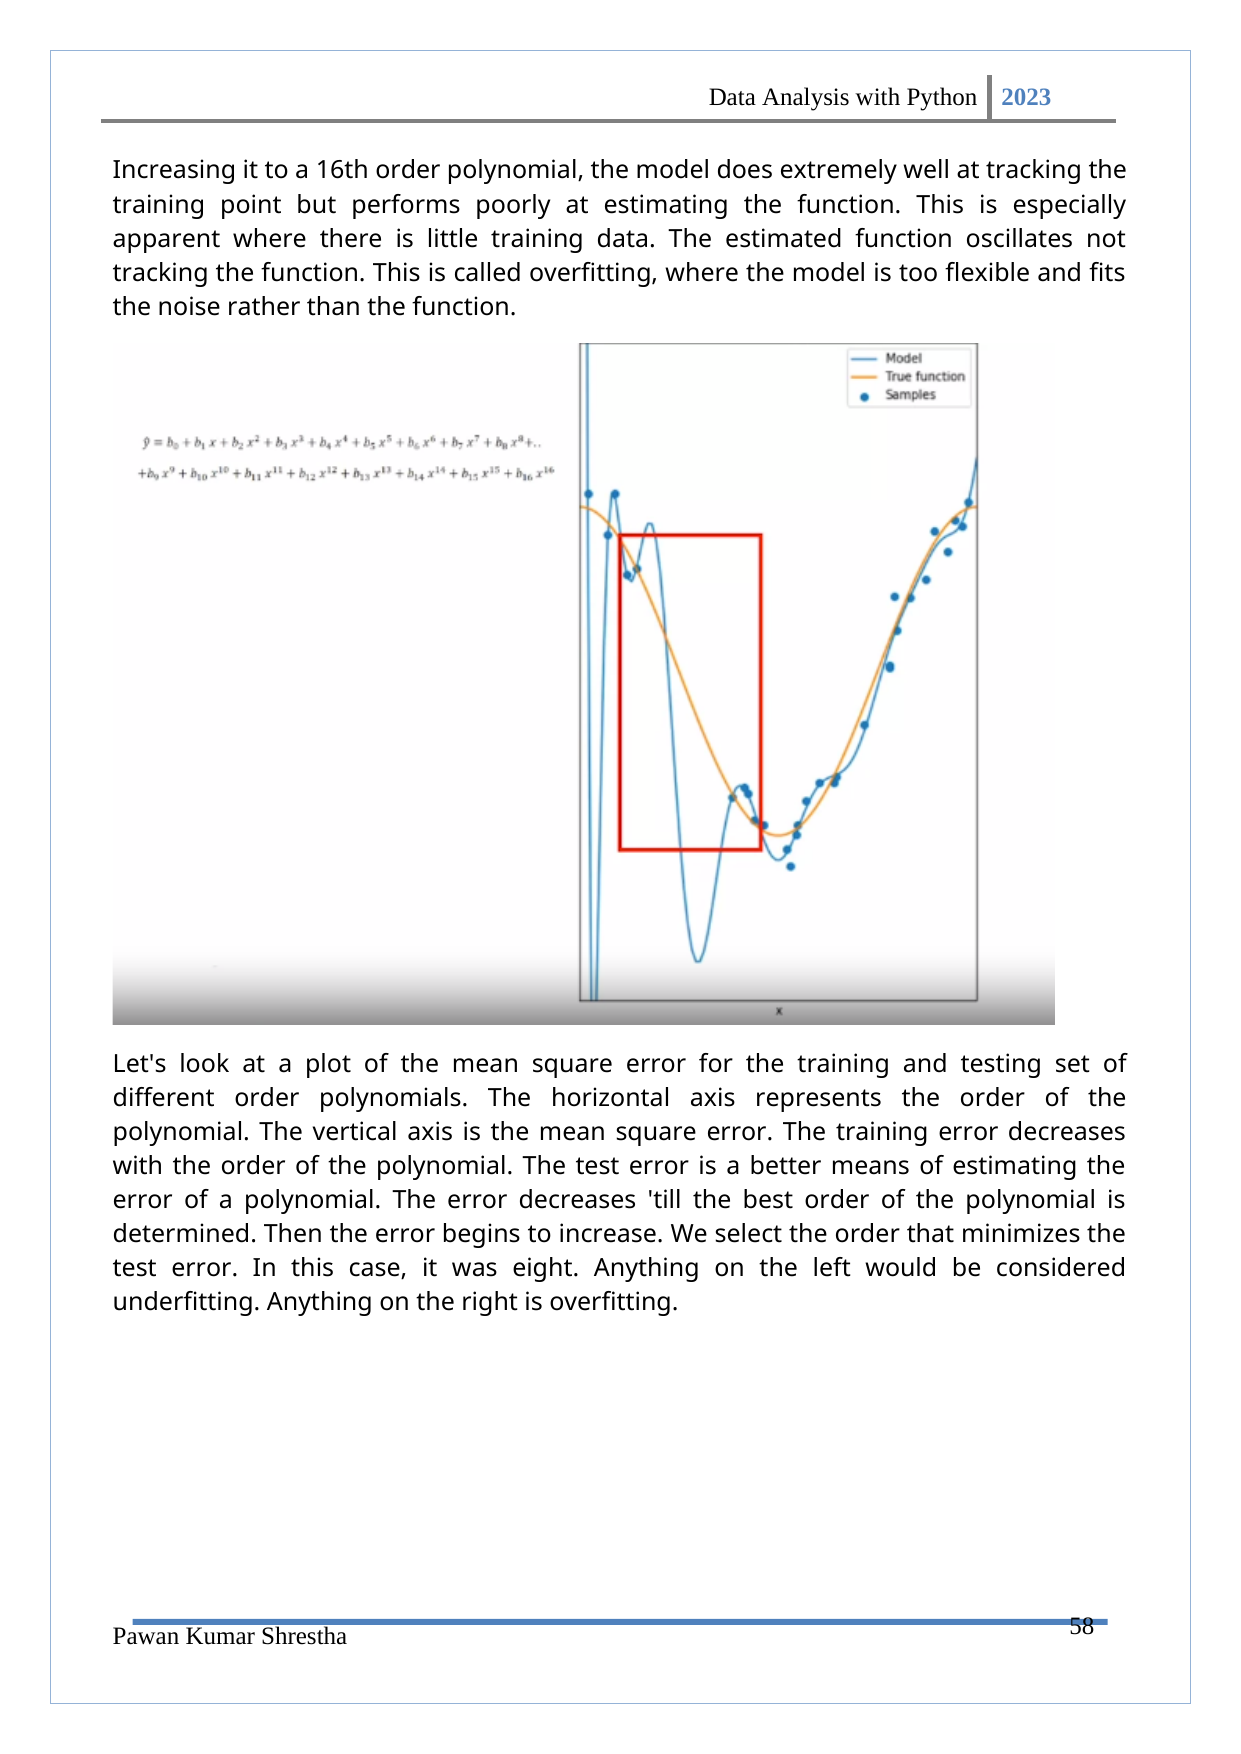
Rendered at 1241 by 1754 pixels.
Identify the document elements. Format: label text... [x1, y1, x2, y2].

text Increasing it to a 16th order polynomial, the model does extremely well at tracking the training point but performs poorly at estimating the function. This is especially apparent where there is little training data. The estimated function oscillates not tracking the function. This is called overfitting, where the model is too flexible and fits the noise rather than the function. [112, 152, 1128, 322]
text Let's look at a plot of the mean square error for the training and testing set of different order polynomials. The horizontal axis represents the order of the polynomial. The vertical axis is the mean square error. The training error decreases with the order of the polynomial. The test error is a better means of estimating the error of a polynomial. The error decreases 'till the best order of the polynomial is determined. Then the error begins to increase. We select the order that minimizes the test error. In this case, it was eight. Anything on the left would be considered underfitting. Anything on the right is overfitting. [112, 1046, 1128, 1318]
picture [112, 343, 1055, 1025]
